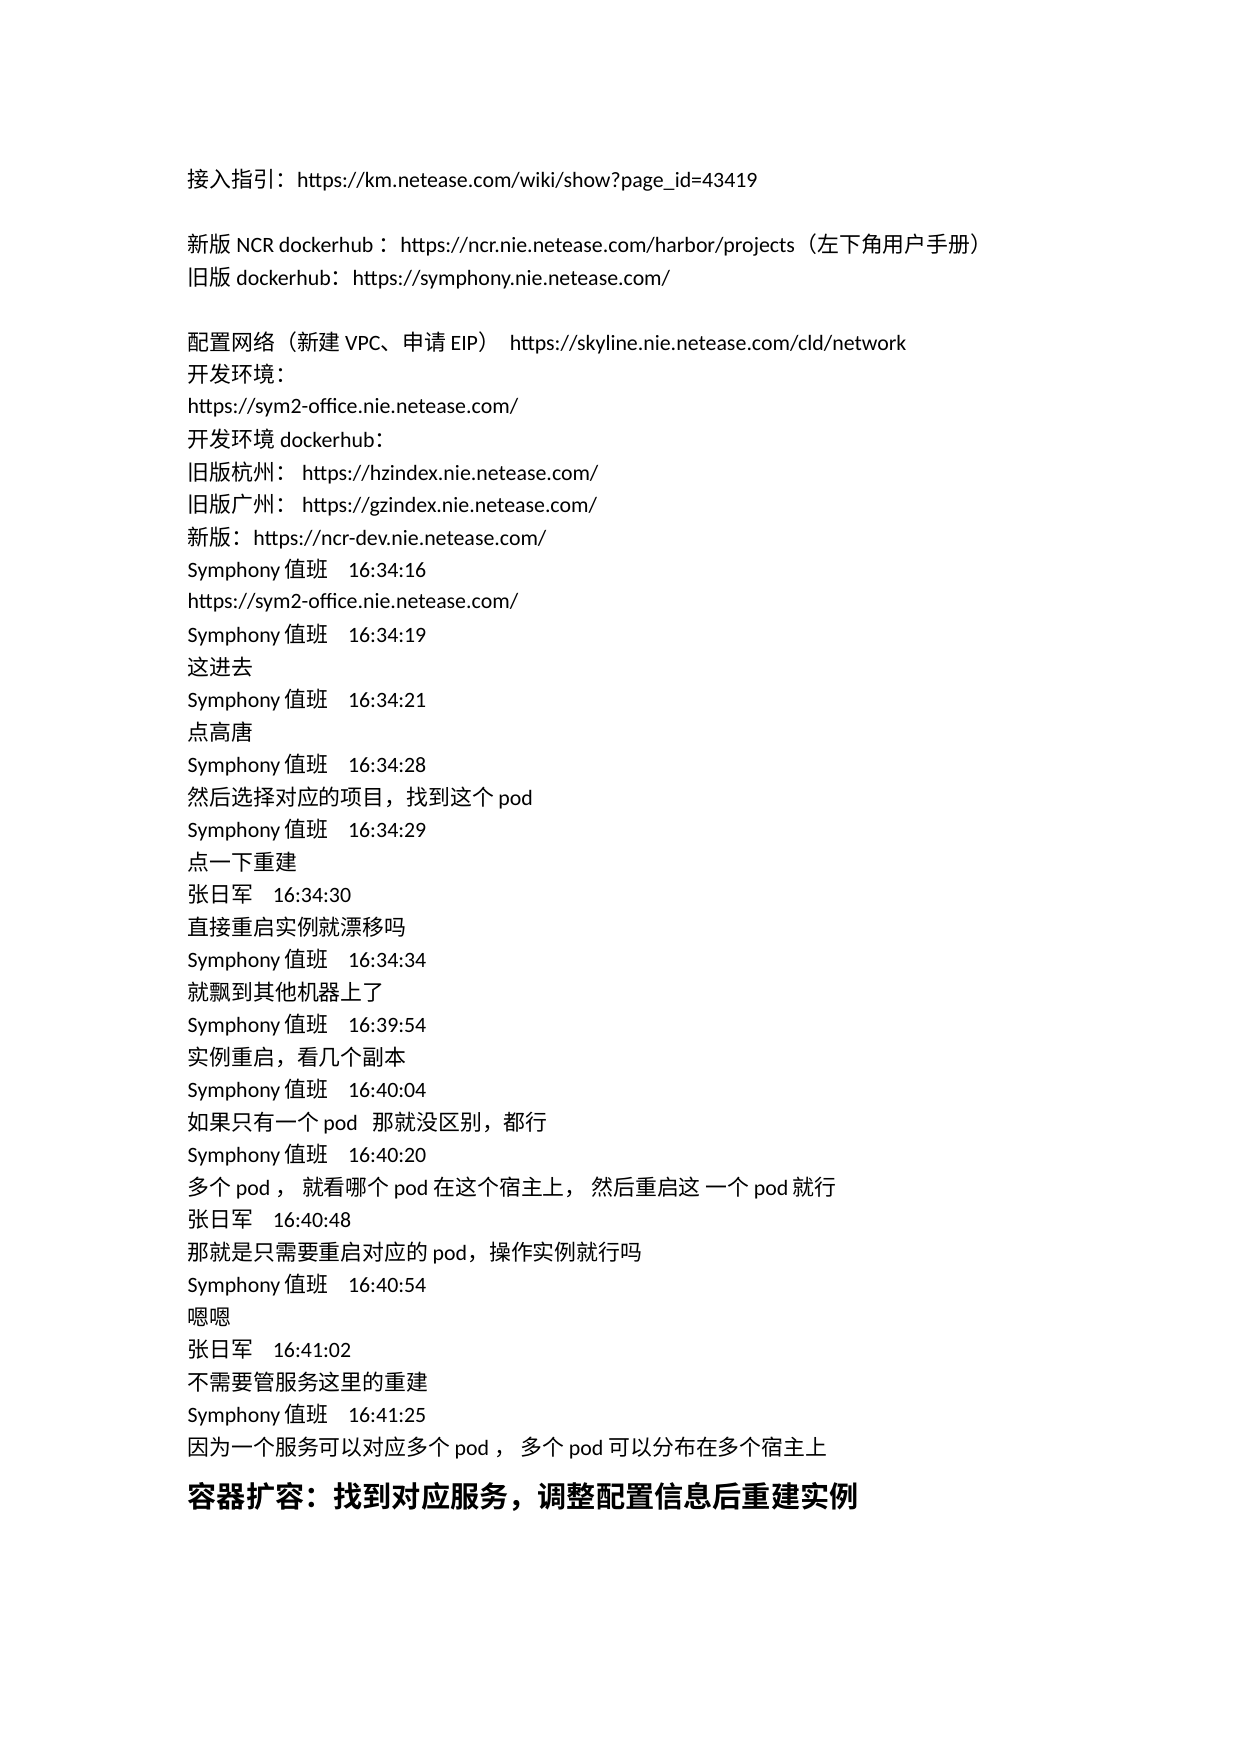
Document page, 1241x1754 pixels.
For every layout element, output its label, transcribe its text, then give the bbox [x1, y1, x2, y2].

text 因为一个服务可以对应多个pod ， 多个pod 可以分布在多个宿主上 [187, 1429, 1053, 1462]
text 开发环境 dockerhub： [187, 422, 1053, 454]
text 不需要管服务这里的重建 [187, 1364, 1053, 1397]
text 张日军 16:41:02 [187, 1332, 1053, 1364]
text 那就是只需要重启对应的pod，操作实例就行吗 [187, 1234, 1053, 1267]
text Symphony值班 16:40:20 [187, 1137, 1053, 1169]
text https://sym2-office.nie.netease.com/ [187, 389, 1053, 422]
text 嗯嗯 [187, 1299, 1053, 1332]
text 张日军 16:34:30 [187, 877, 1053, 909]
text 旧版 dockerhub：https://symphony.nie.netease.com/ [187, 259, 1053, 292]
text 如果只有一个pod 那就没区别，都行 [187, 1104, 1053, 1137]
text 这进去 [187, 649, 1053, 682]
text 旧版杭州： https://hzindex.nie.netease.com/ [187, 454, 1053, 487]
text Symphony值班 16:41:25 [187, 1397, 1053, 1429]
text 张日军 16:40:48 [187, 1202, 1053, 1234]
text 配置网络（新建VPC、申请EIP） https://skyline.nie.netease.com/cld/network [187, 324, 1053, 357]
text Symphony值班 16:40:54 [187, 1267, 1053, 1299]
text 开发环境： [187, 357, 1053, 389]
text Symphony值班 16:34:16 [187, 552, 1053, 584]
text 新版 NCR dockerhub ：https://ncr.nie.netease.com/harbor/projects（左下角用户手册） [187, 227, 1053, 259]
text 直接重启实例就漂移吗 [187, 909, 1053, 942]
text Symphony值班 16:39:54 [187, 1007, 1053, 1039]
text 点一下重建 [187, 844, 1053, 877]
text 新版：https://ncr-dev.nie.netease.com/ [187, 519, 1053, 552]
text 多个pod ， 就看哪个pod 在这个宿主上， 然后重启这 一个pod就行 [187, 1169, 1053, 1202]
text Symphony值班 16:34:19 [187, 617, 1053, 649]
text 就飘到其他机器上了 [187, 974, 1053, 1007]
text 接入指引：https://km.netease.com/wiki/show?page_id=43419 [187, 162, 1053, 194]
text Symphony值班 16:34:21 [187, 682, 1053, 714]
text https://sym2-office.nie.netease.com/ [187, 584, 1053, 617]
text 旧版广州： https://gzindex.nie.netease.com/ [187, 487, 1053, 519]
text Symphony值班 16:34:29 [187, 812, 1053, 844]
text 然后选择对应的项目，找到这个pod [187, 779, 1053, 812]
text Symphony值班 16:40:04 [187, 1072, 1053, 1104]
text Symphony值班 16:34:28 [187, 747, 1053, 779]
text Symphony值班 16:34:34 [187, 942, 1053, 974]
text 容器扩容：找到对应服务，调整配置信息后重建实例 [187, 1462, 1053, 1527]
text 点高唐 [187, 714, 1053, 747]
text 实例重启，看几个副本 [187, 1039, 1053, 1072]
